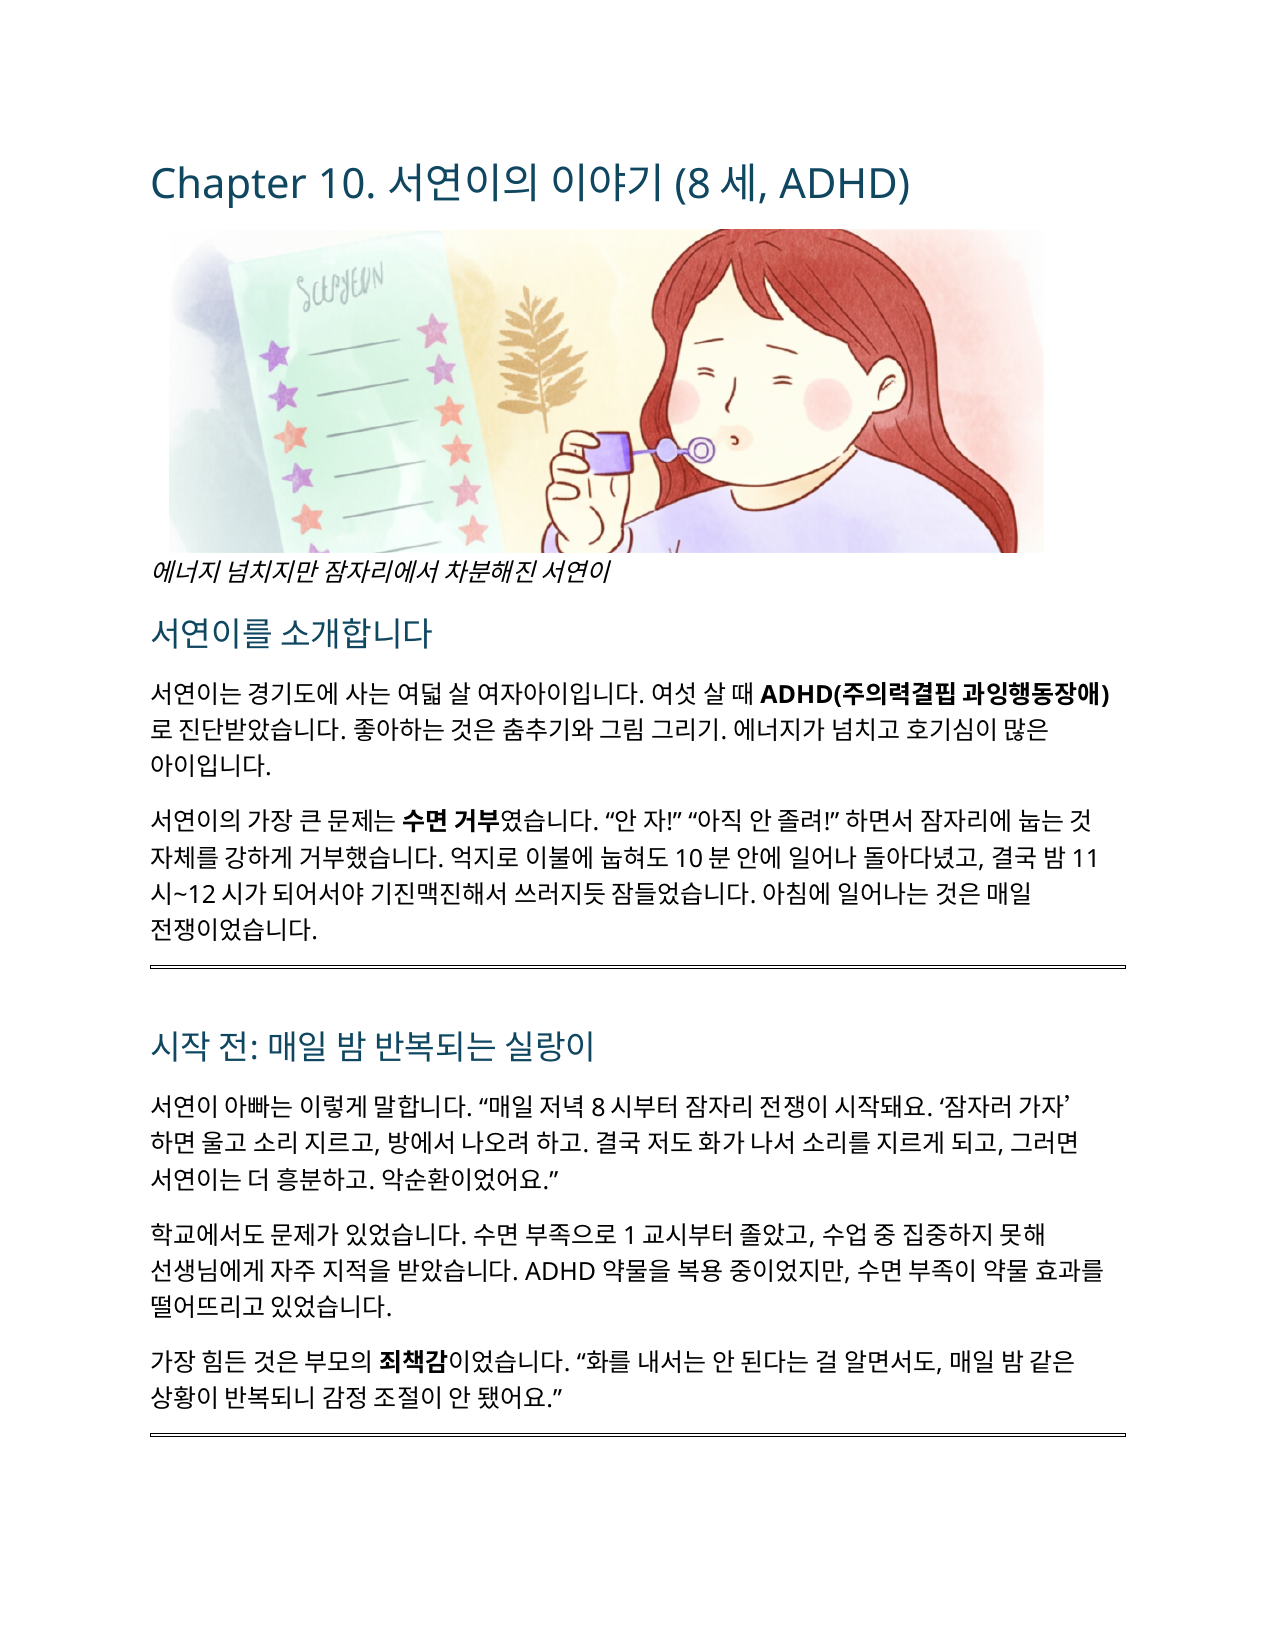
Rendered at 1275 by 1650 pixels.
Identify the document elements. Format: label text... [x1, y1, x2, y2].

subtitle 서연이를 소개합니다 [150, 607, 1125, 656]
text 서연이의 가장 큰 문제는 수면 거부였습니다. “안 자!” “아직 안 졸려!” 하면서 잠자리에 눕는 것 자체를 강하게 거부했습니다. 억지로 이불에 눕혀도 10분 안에 일어나 돌아다녔고, 결국 밤 11시~12시가 되어서야 기진맥진해서 쓰러지듯 잠들었습니다. 아침에 일어나는 것은 매일 전쟁이었습니다. [150, 802, 1125, 947]
picture [168, 229, 1044, 553]
subtitle 시작 전: 매일 밤 반복되는 실랑이 [150, 1020, 1125, 1069]
text 학교에서도 문제가 있었습니다. 수면 부족으로 1교시부터 졸았고, 수업 중 집중하지 못해 선생님에게 자주 지적을 받았습니다. ADHD 약물을 복용 중이었지만, 수면 부족이 약물 효과를 떨어뜨리고 있었습니다. [150, 1215, 1125, 1324]
text 가장 힘든 것은 부모의 죄책감이었습니다. “화를 내서는 안 된다는 걸 알면서도, 매일 밤 같은 상황이 반복되니 감정 조절이 안 됐어요.” [150, 1343, 1125, 1415]
text 서연이 아빠는 이렇게 말합니다. “매일 저녁 8시부터 잠자리 전쟁이 시작돼요. ‘잠자러 가자’ 하면 울고 소리 지르고, 방에서 나오려 하고. 결국 저도 화가 나서 소리를 지르게 되고, 그러면 서연이는 더 흥분하고. 악순환이었어요.” [150, 1088, 1125, 1196]
text 서연이는 경기도에 사는 여덟 살 여자아이입니다. 여섯 살 때 ADHD(주의력결핍 과잉행동장애)로 진단받았습니다. 좋아하는 것은 춤추기와 그림 그리기. 에너지가 넘치고 호기심이 많은 아이입니다. [150, 674, 1125, 783]
subtitle Chapter 10. 서연이의 이야기 (8세, ADHD) [150, 150, 1125, 211]
